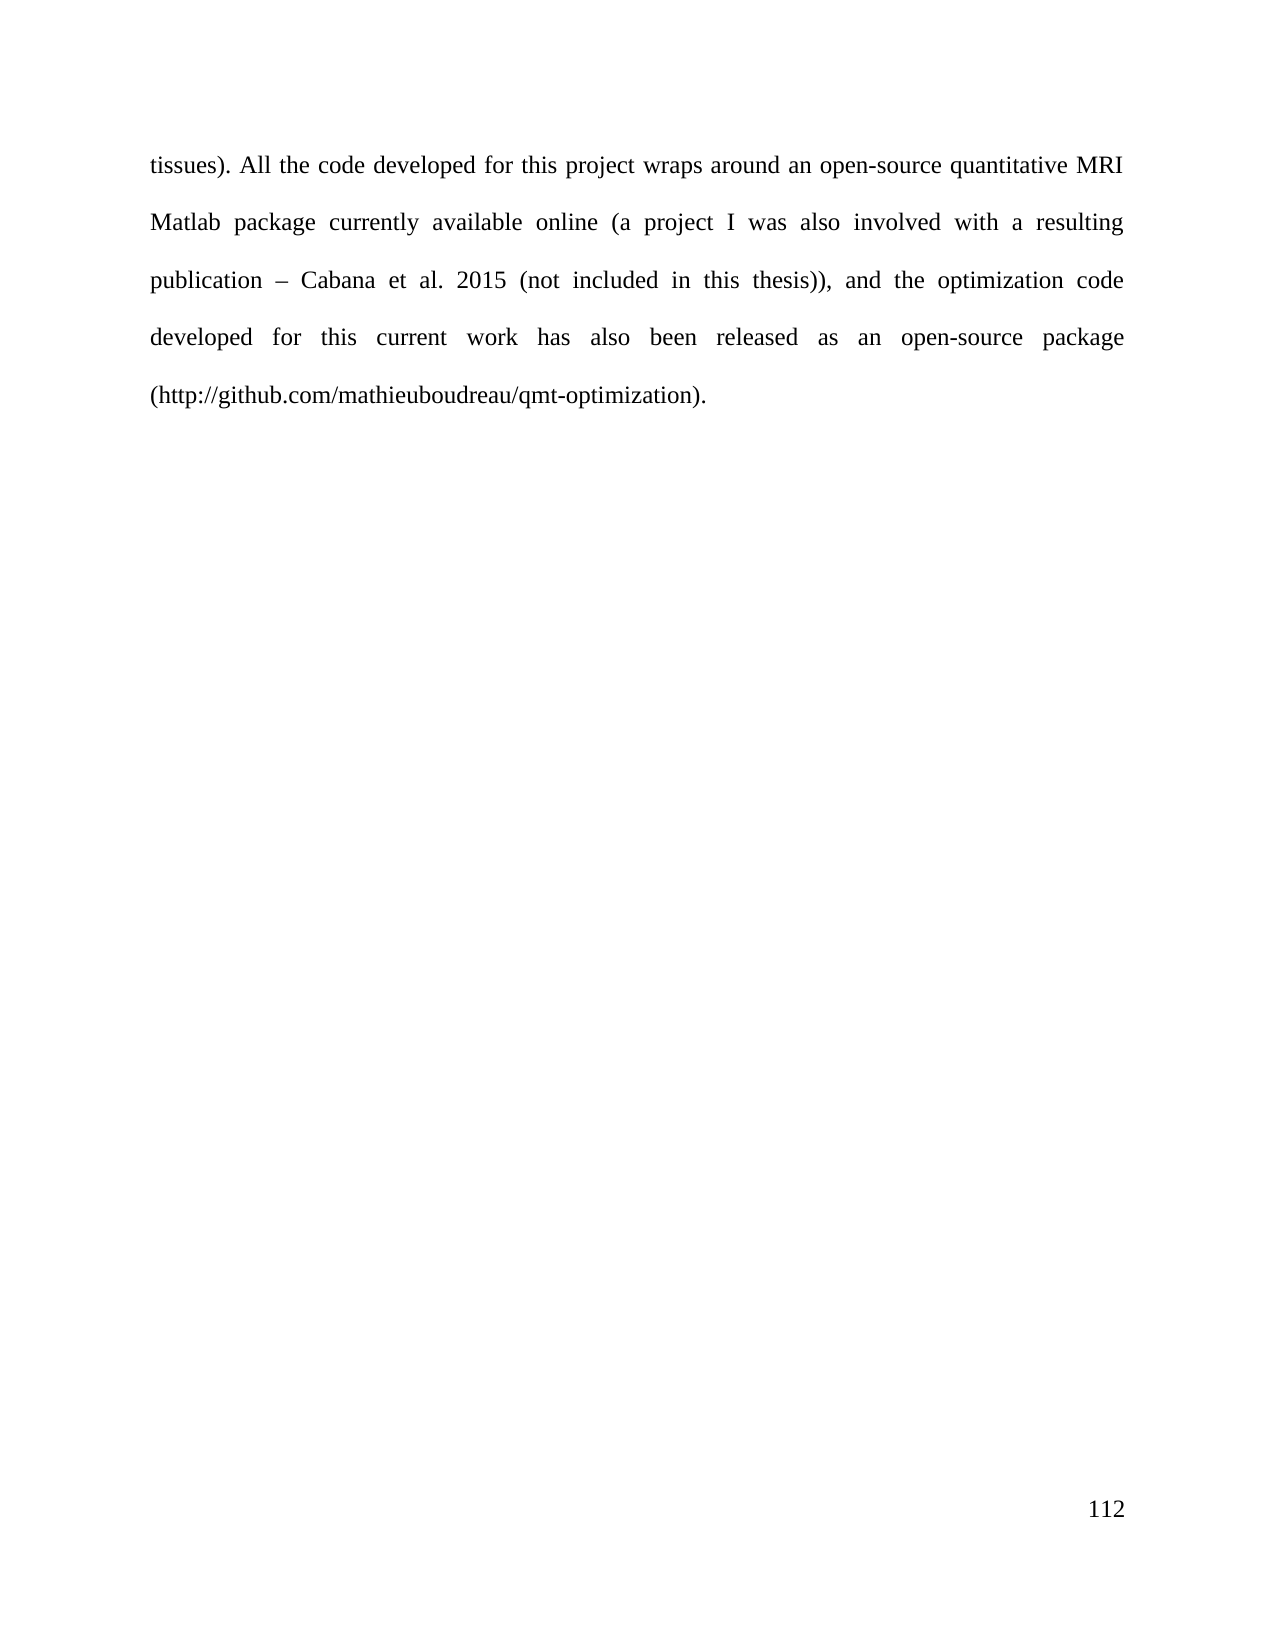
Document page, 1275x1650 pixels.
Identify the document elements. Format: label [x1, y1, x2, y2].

text [150, 150, 1125, 409]
